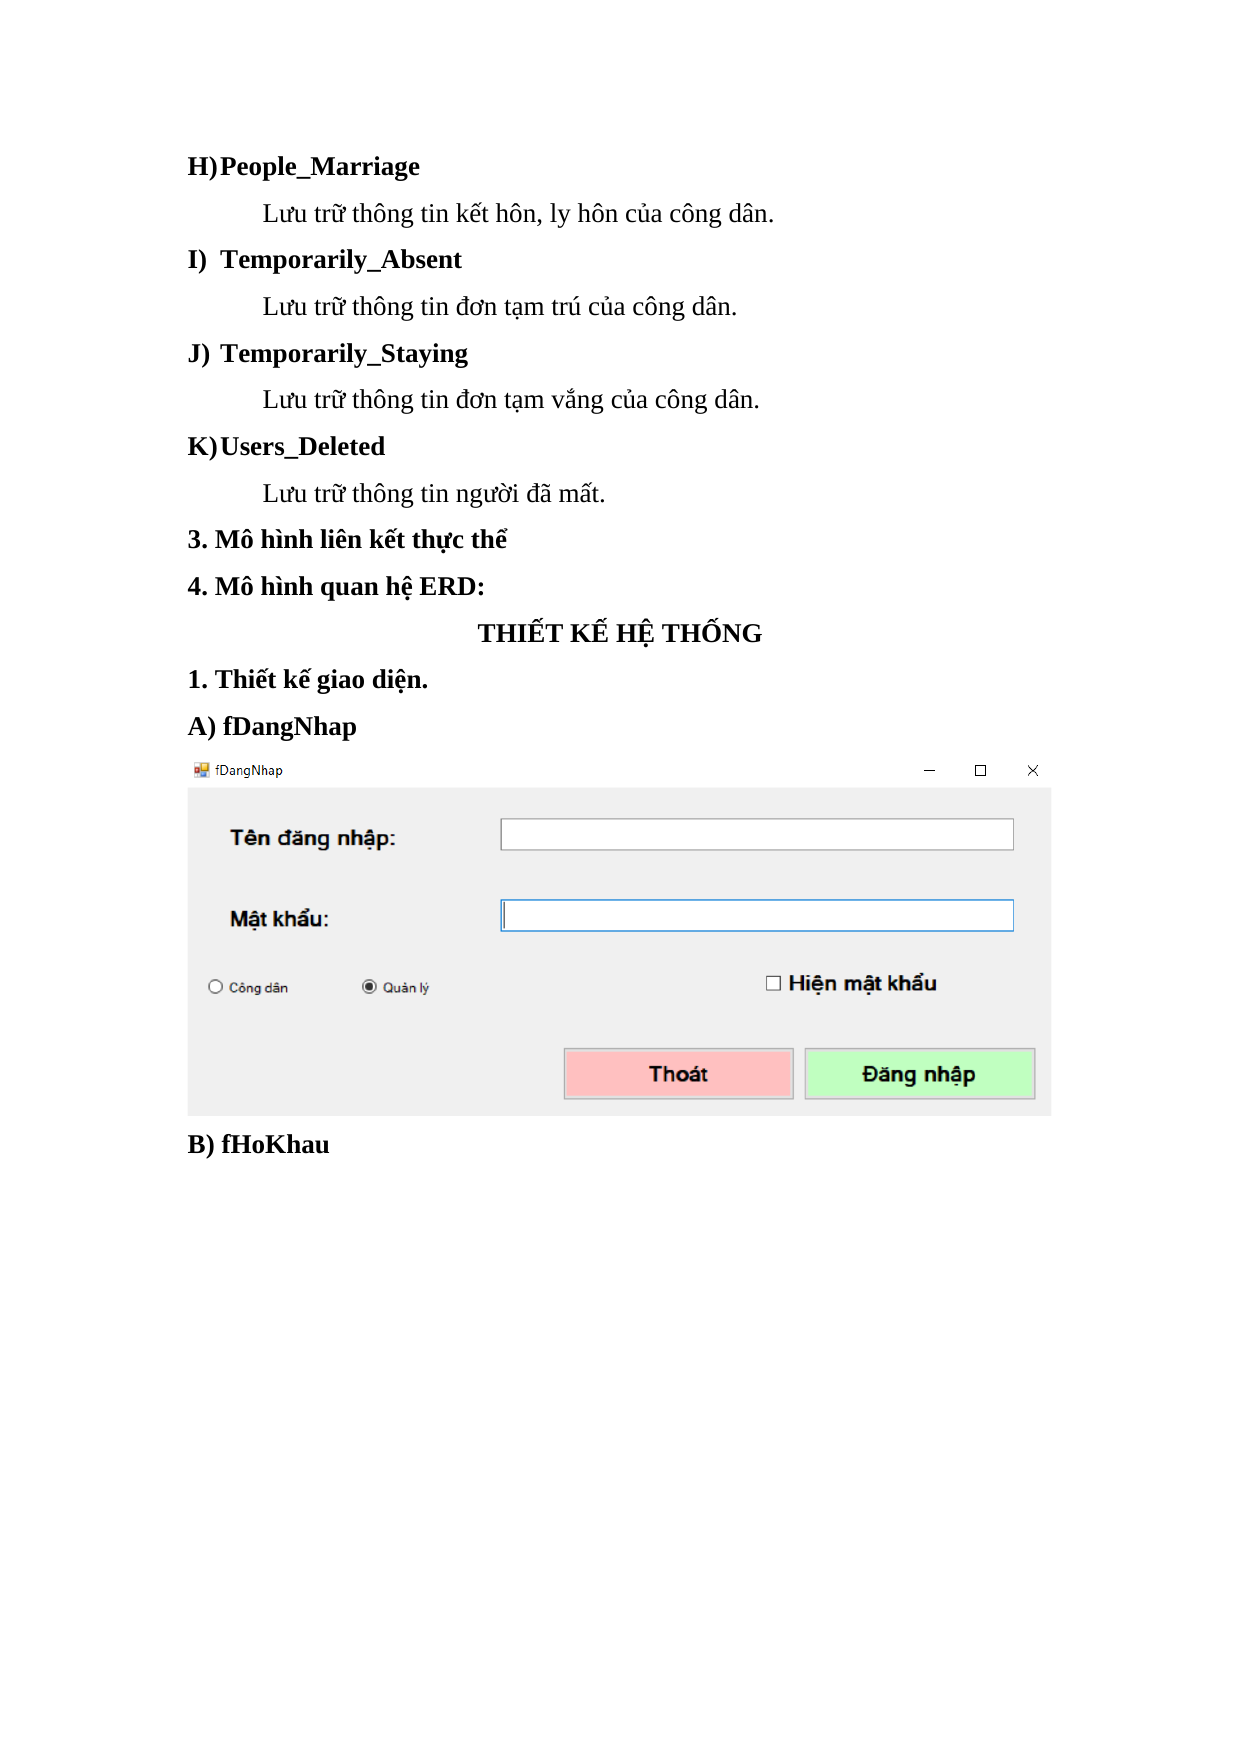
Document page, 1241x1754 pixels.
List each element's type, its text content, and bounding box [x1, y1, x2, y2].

list People_Marriage [187, 150, 1053, 181]
list Mô hình liên kết thực thể [187, 523, 1053, 554]
list Thiết kế giao diện. [187, 663, 1053, 694]
list Temporarily_Staying [187, 337, 1053, 368]
list Lưu trữ thông tin đơn tạm trú của công dân. [187, 290, 1053, 321]
list fHoKhau [187, 1128, 1053, 1159]
list Lưu trữ thông tin kết hôn, ly hôn của công dân. [187, 197, 1053, 228]
list fDangNhap [187, 710, 1053, 741]
list Users_Deleted [187, 430, 1053, 461]
list THIẾT KẾ HỆ THỐNG [187, 617, 1053, 648]
picture [187, 756, 1052, 1116]
list Lưu trữ thông tin đơn tạm vắng của công dân. [187, 383, 1053, 414]
list Lưu trữ thông tin người đã mất. [187, 477, 1053, 508]
list Mô hình quan hệ ERD: [187, 570, 1053, 601]
list Temporarily_Absent [187, 243, 1053, 274]
